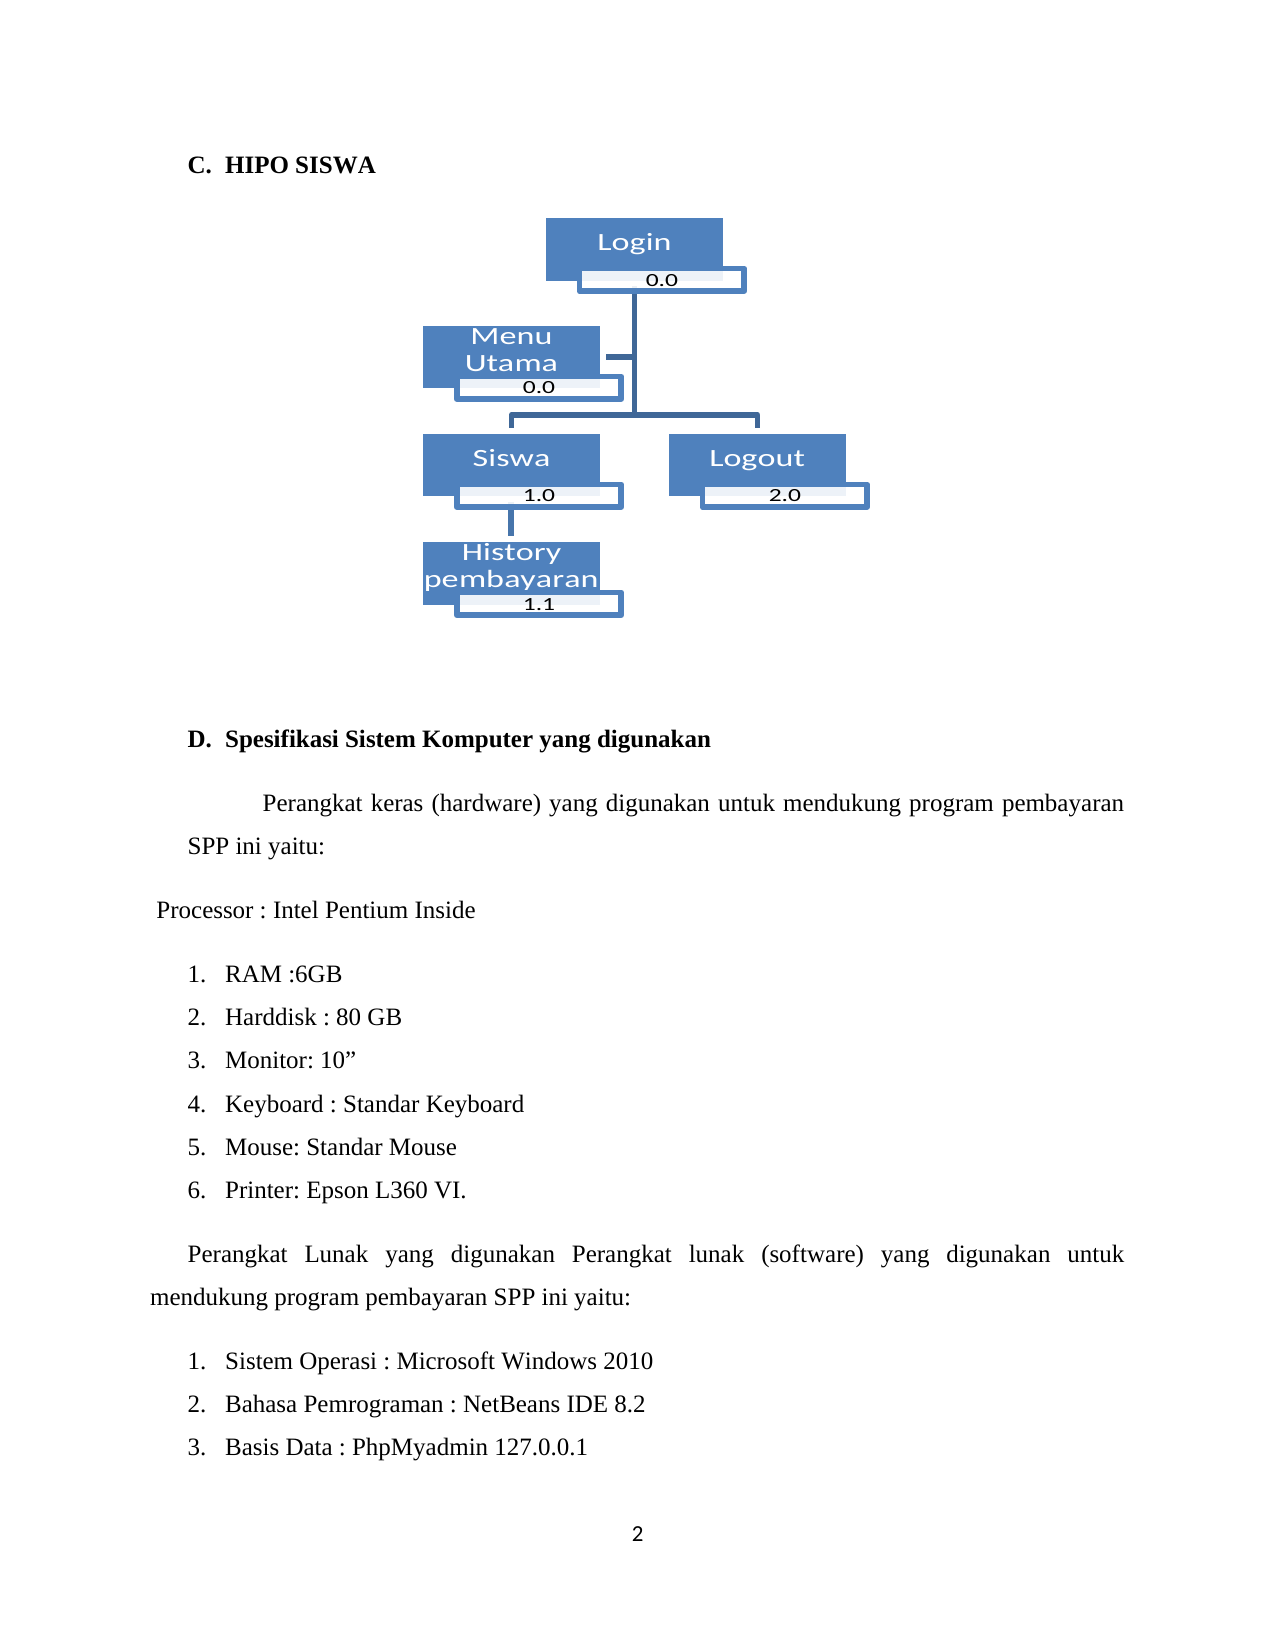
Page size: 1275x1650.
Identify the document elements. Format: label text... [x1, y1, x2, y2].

list Printer: Epson L360 VI. [187, 1175, 1125, 1204]
text Perangkat keras (hardware) yang digunakan untuk mendukung program pembayaran SPP ini yaitu: [187, 788, 1125, 860]
list Bahasa Pemrograman : NetBeans IDE 8.2 [187, 1389, 1125, 1418]
subtitle HIPO SISWA [187, 150, 1125, 179]
list Harddisk : 80 GB [187, 1002, 1125, 1031]
list RAM :6GB [187, 959, 1125, 988]
text Perangkat Lunak yang digunakan Perangkat lunak (software) yang digunakan untuk mendukung program pembayaran SPP ini yaitu: [150, 1239, 1125, 1311]
list Basis Data : PhpMyadmin 127.0.0.1 [187, 1432, 1125, 1461]
list Mouse: Standar Mouse [187, 1132, 1125, 1161]
text Processor : Intel Pentium Inside [150, 895, 1125, 924]
list Sistem Operasi : Microsoft Windows 2010 [187, 1346, 1125, 1375]
list Keyboard : Standar Keyboard [187, 1089, 1125, 1117]
subtitle Spesifikasi Sistem Komputer yang digunakan [187, 724, 1125, 753]
list Monitor: 10” [187, 1046, 1125, 1074]
